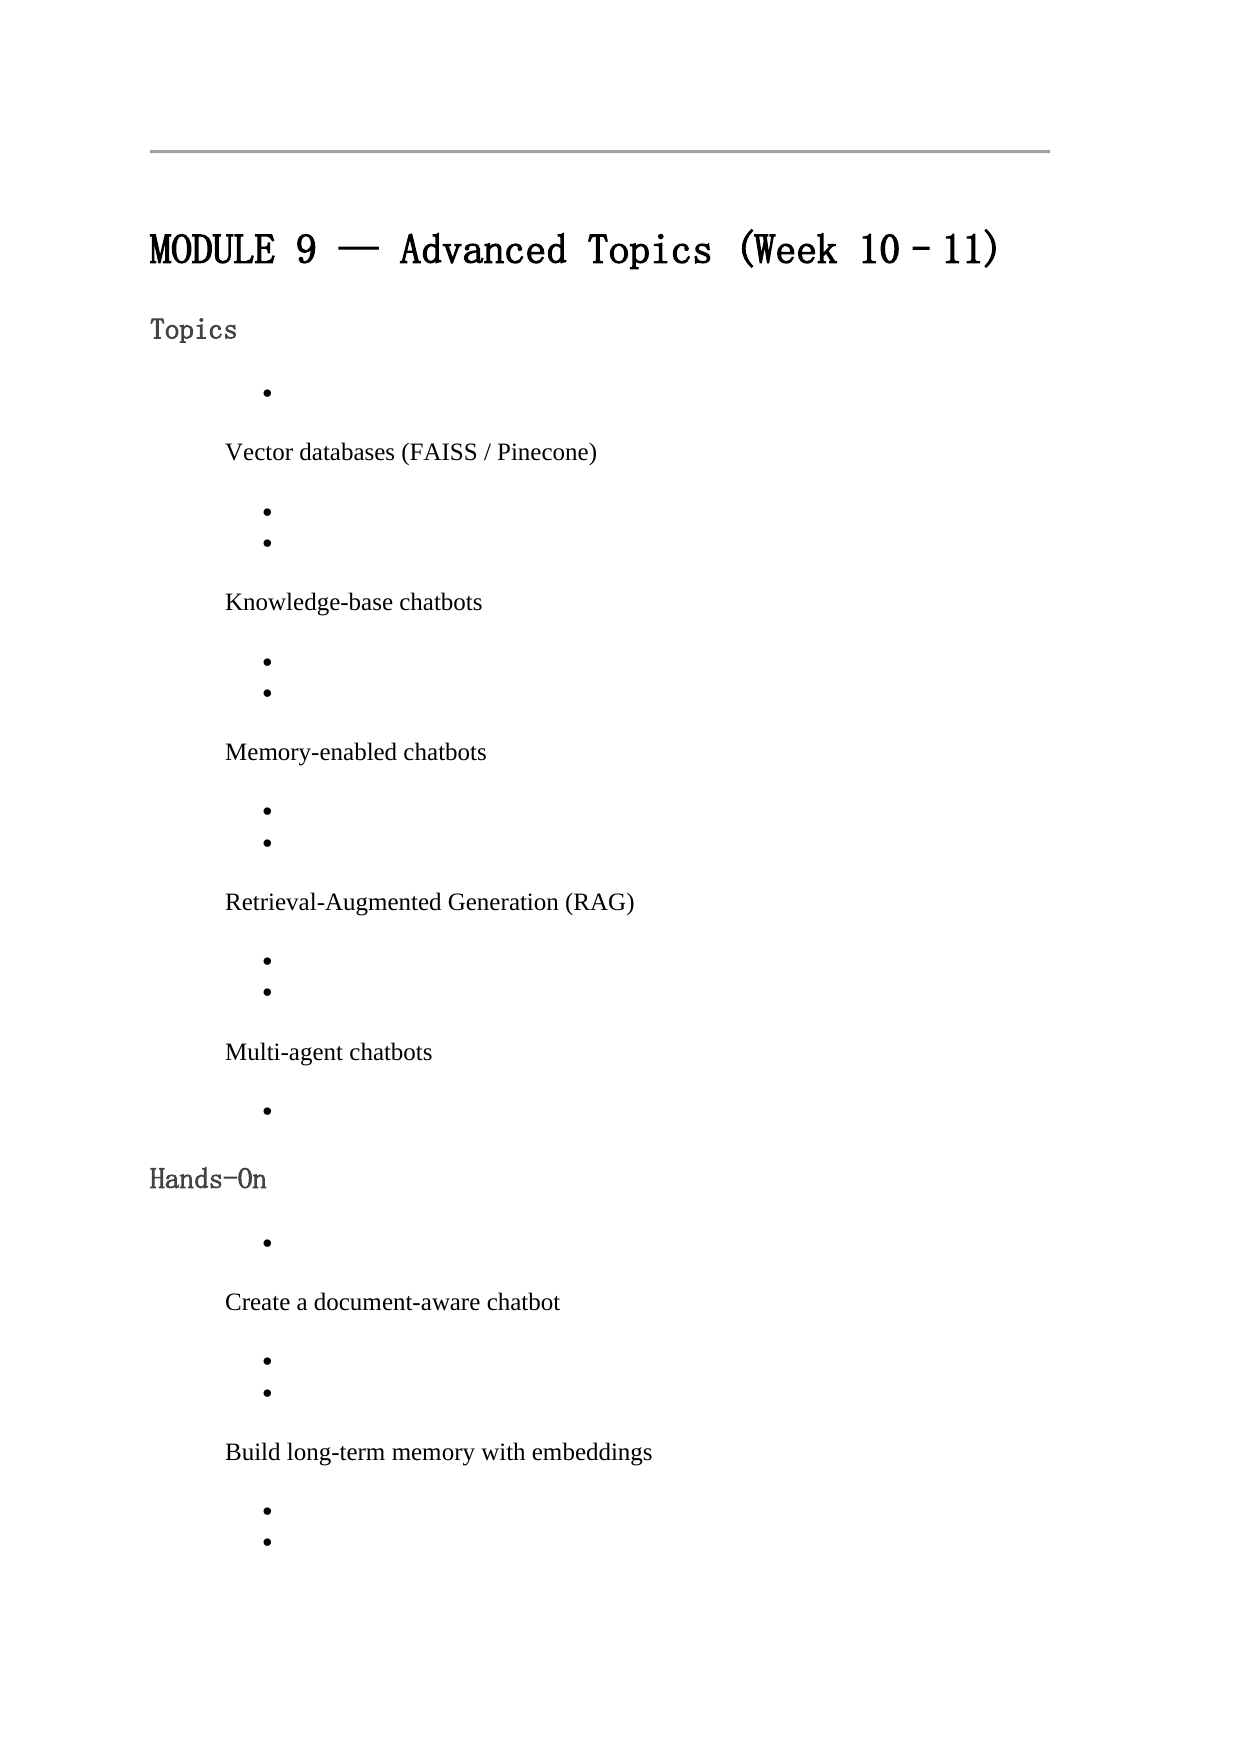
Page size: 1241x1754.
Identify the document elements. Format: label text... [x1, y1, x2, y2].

subtitle Topics [150, 309, 1090, 343]
text Build long-term memory with embeddings [225, 1437, 1090, 1466]
text Memory-enabled chatbots [225, 737, 1090, 766]
text Vector databases (FAISS / Pinecone) [225, 437, 1090, 466]
text Multi-agent chatbots [225, 1037, 1090, 1065]
text Create a document-aware chatbot [225, 1287, 1090, 1316]
subtitle Hands-On [150, 1159, 1090, 1192]
subtitle MODULE 9 — Advanced Topics (Week 10–11) [150, 222, 1090, 269]
text Knowledge-base chatbots [225, 587, 1090, 616]
text Retrieval-Augmented Generation (RAG) [225, 887, 1090, 916]
